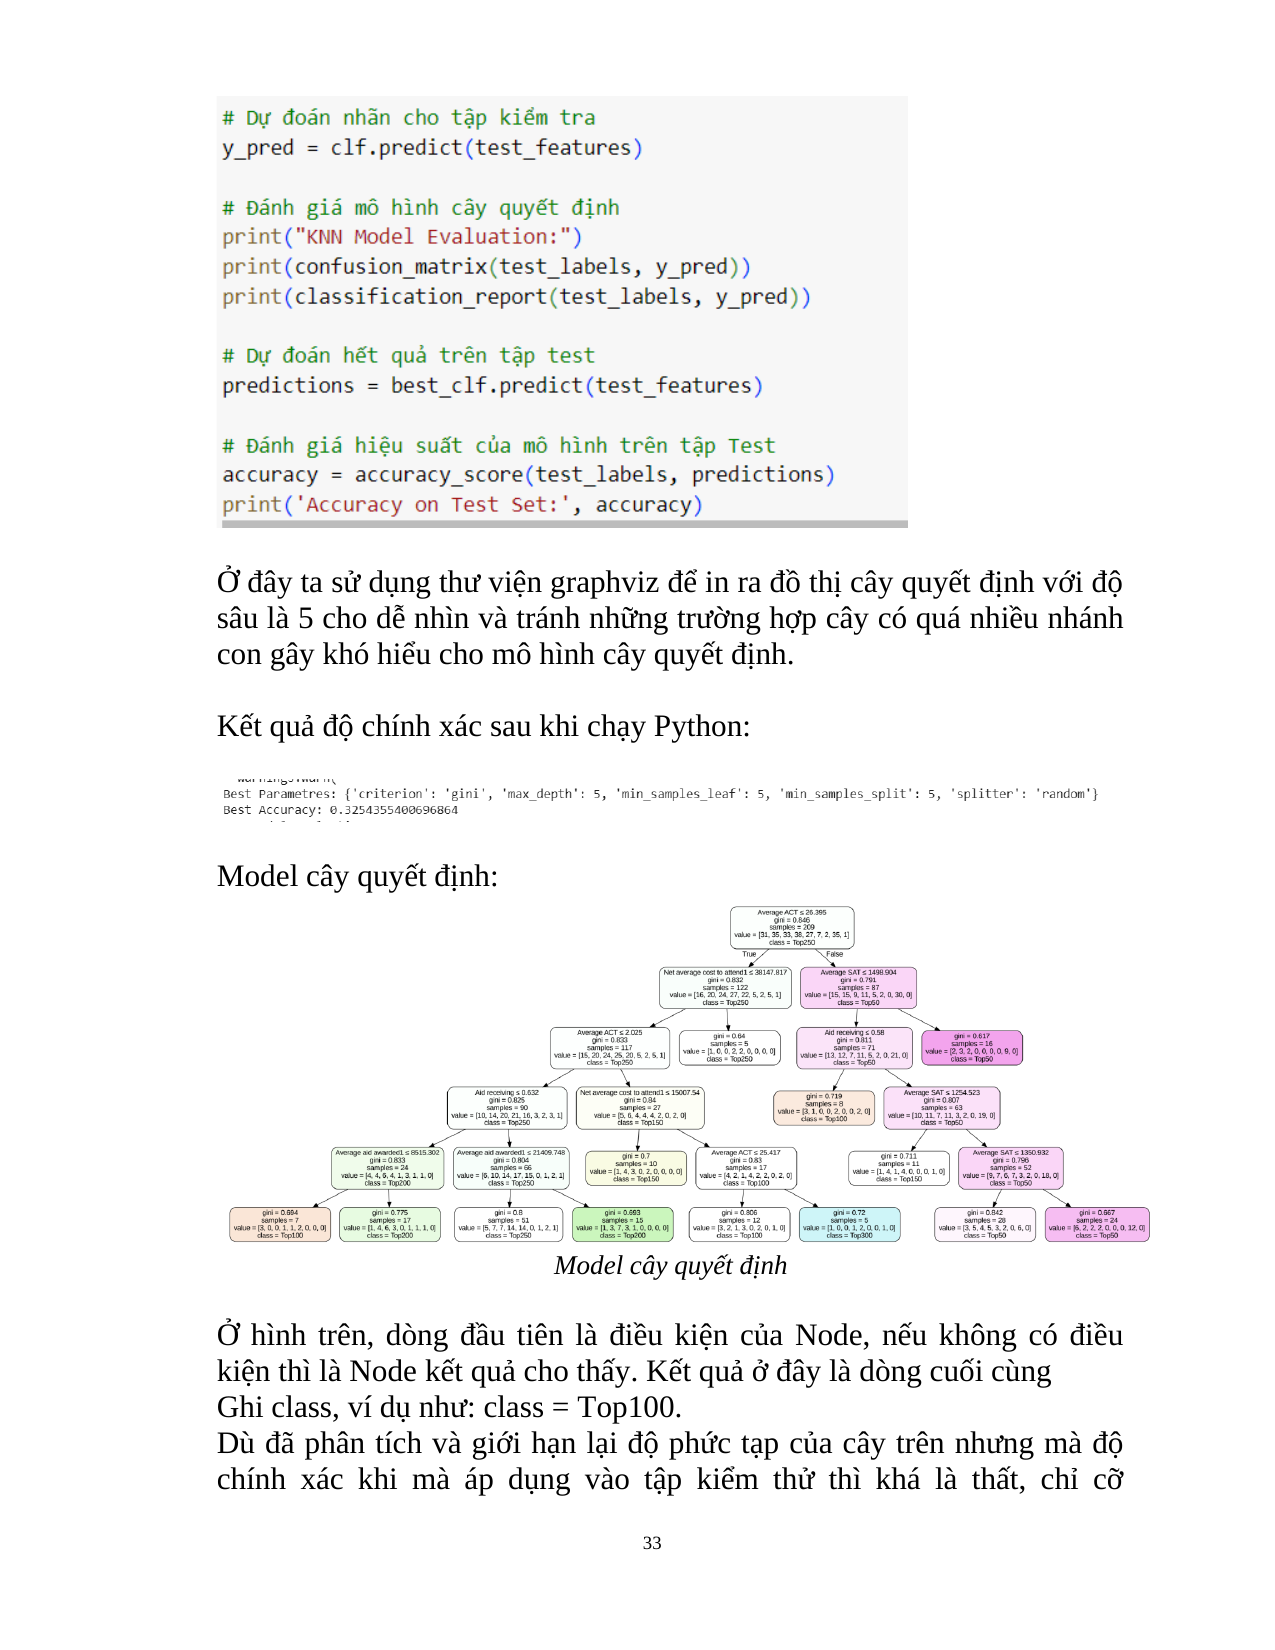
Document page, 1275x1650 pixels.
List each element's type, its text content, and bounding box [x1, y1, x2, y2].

picture [216, 96, 908, 528]
text Model cây quyết định: [217, 857, 1125, 893]
picture [216, 779, 1163, 822]
text Ghi class, ví dụ như: class = Top100. [217, 1388, 1125, 1424]
text Kết quả độ chính xác sau khi chạy Python: [217, 707, 1125, 743]
picture [216, 893, 1163, 1250]
text Model cây quyết định [217, 1250, 1125, 1281]
text Ở hình trên, dòng đầu tiên là điều kiện của Node, nếu không có điều kiện thì là Node kết quả cho thấy. Kết quả ở đây là dòng cuối cùng [217, 1317, 1125, 1388]
text Ở đây ta sử dụng thư viện graphviz để in ra đồ thị cây quyết định với độ sâu là 5 cho dễ nhìn và tránh những trường hợp cây có quá nhiều nhánh con gây khó hiểu cho mô hình cây quyết định. [217, 564, 1125, 672]
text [217, 1424, 1125, 1496]
